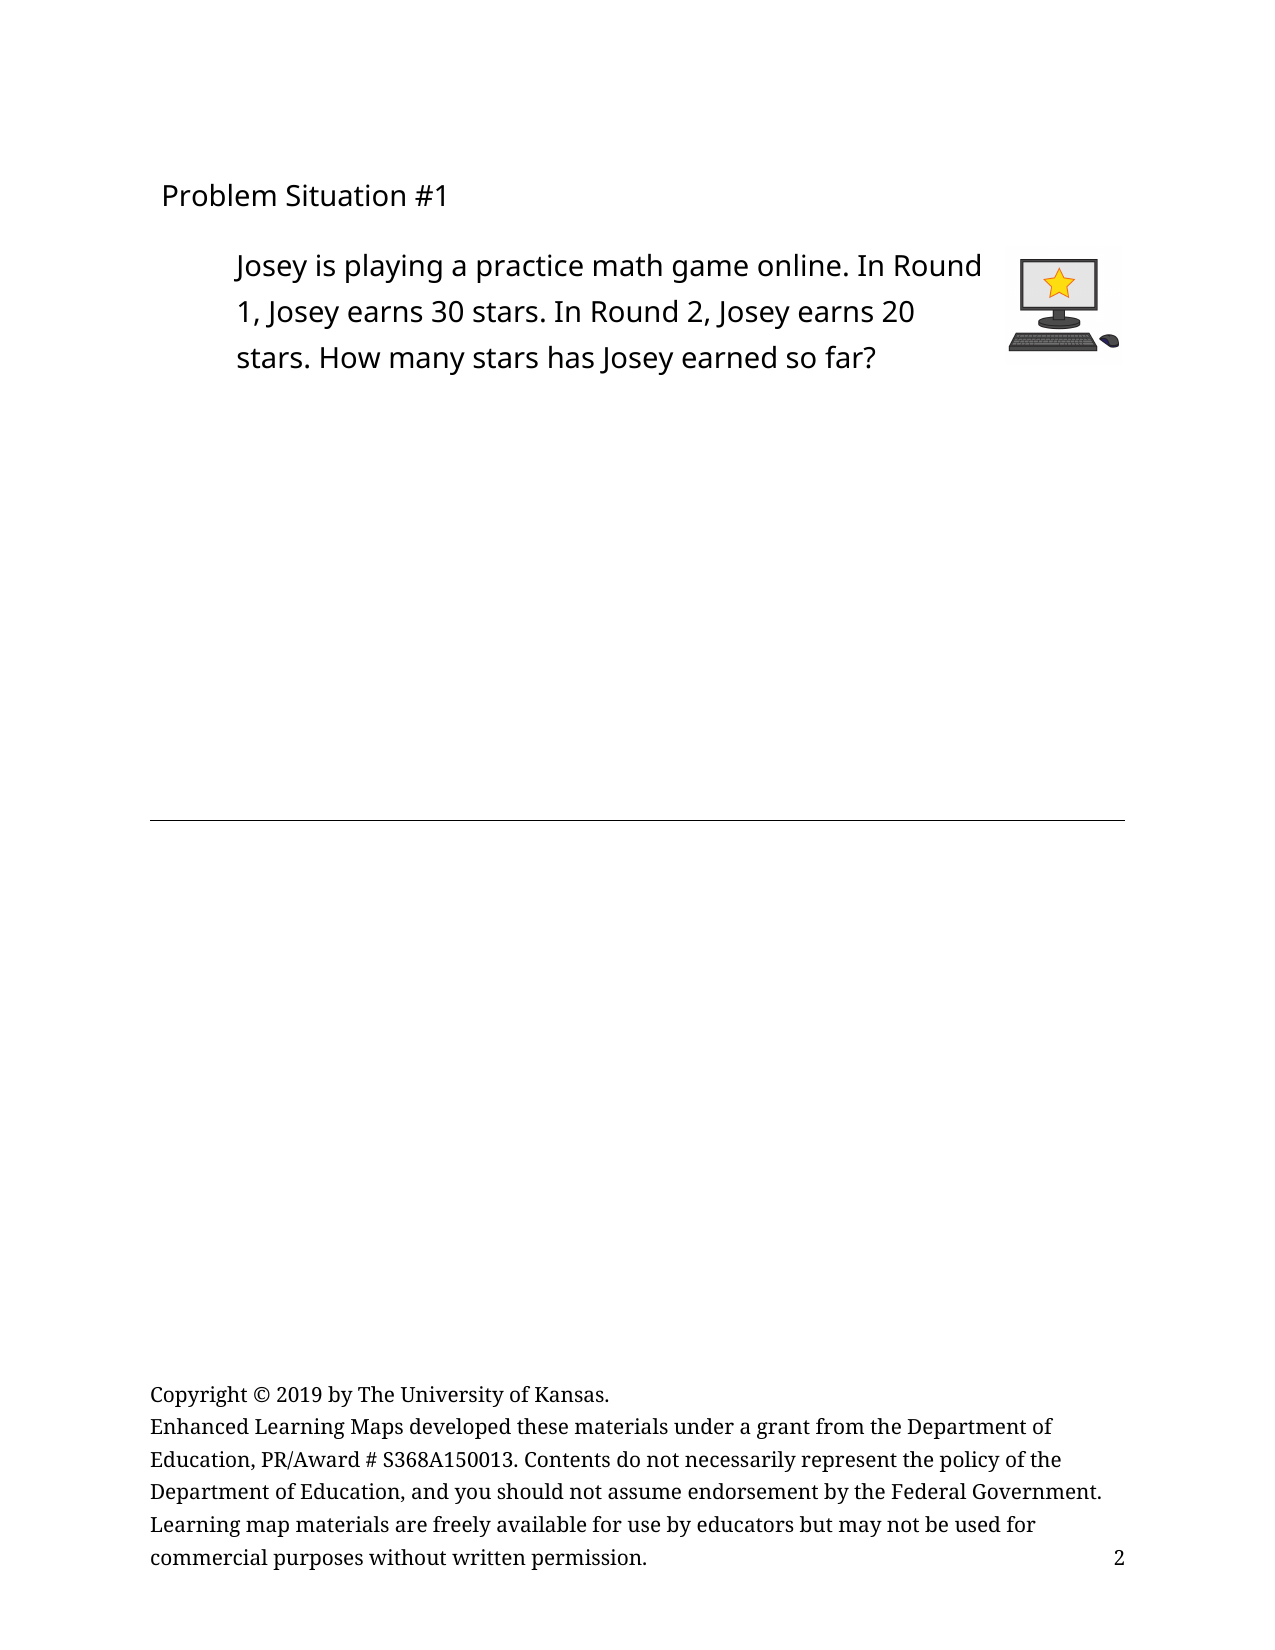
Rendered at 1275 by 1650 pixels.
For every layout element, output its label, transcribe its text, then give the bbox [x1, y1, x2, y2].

table_header Problem Situation #1 Josey is playing a practice math game online. In Round 1, Josey earns 30 stars. In Round 2, Josey earns 20 stars. How many stars has Josey earned so far? [150, 150, 1125, 820]
picture [1004, 245, 1123, 364]
